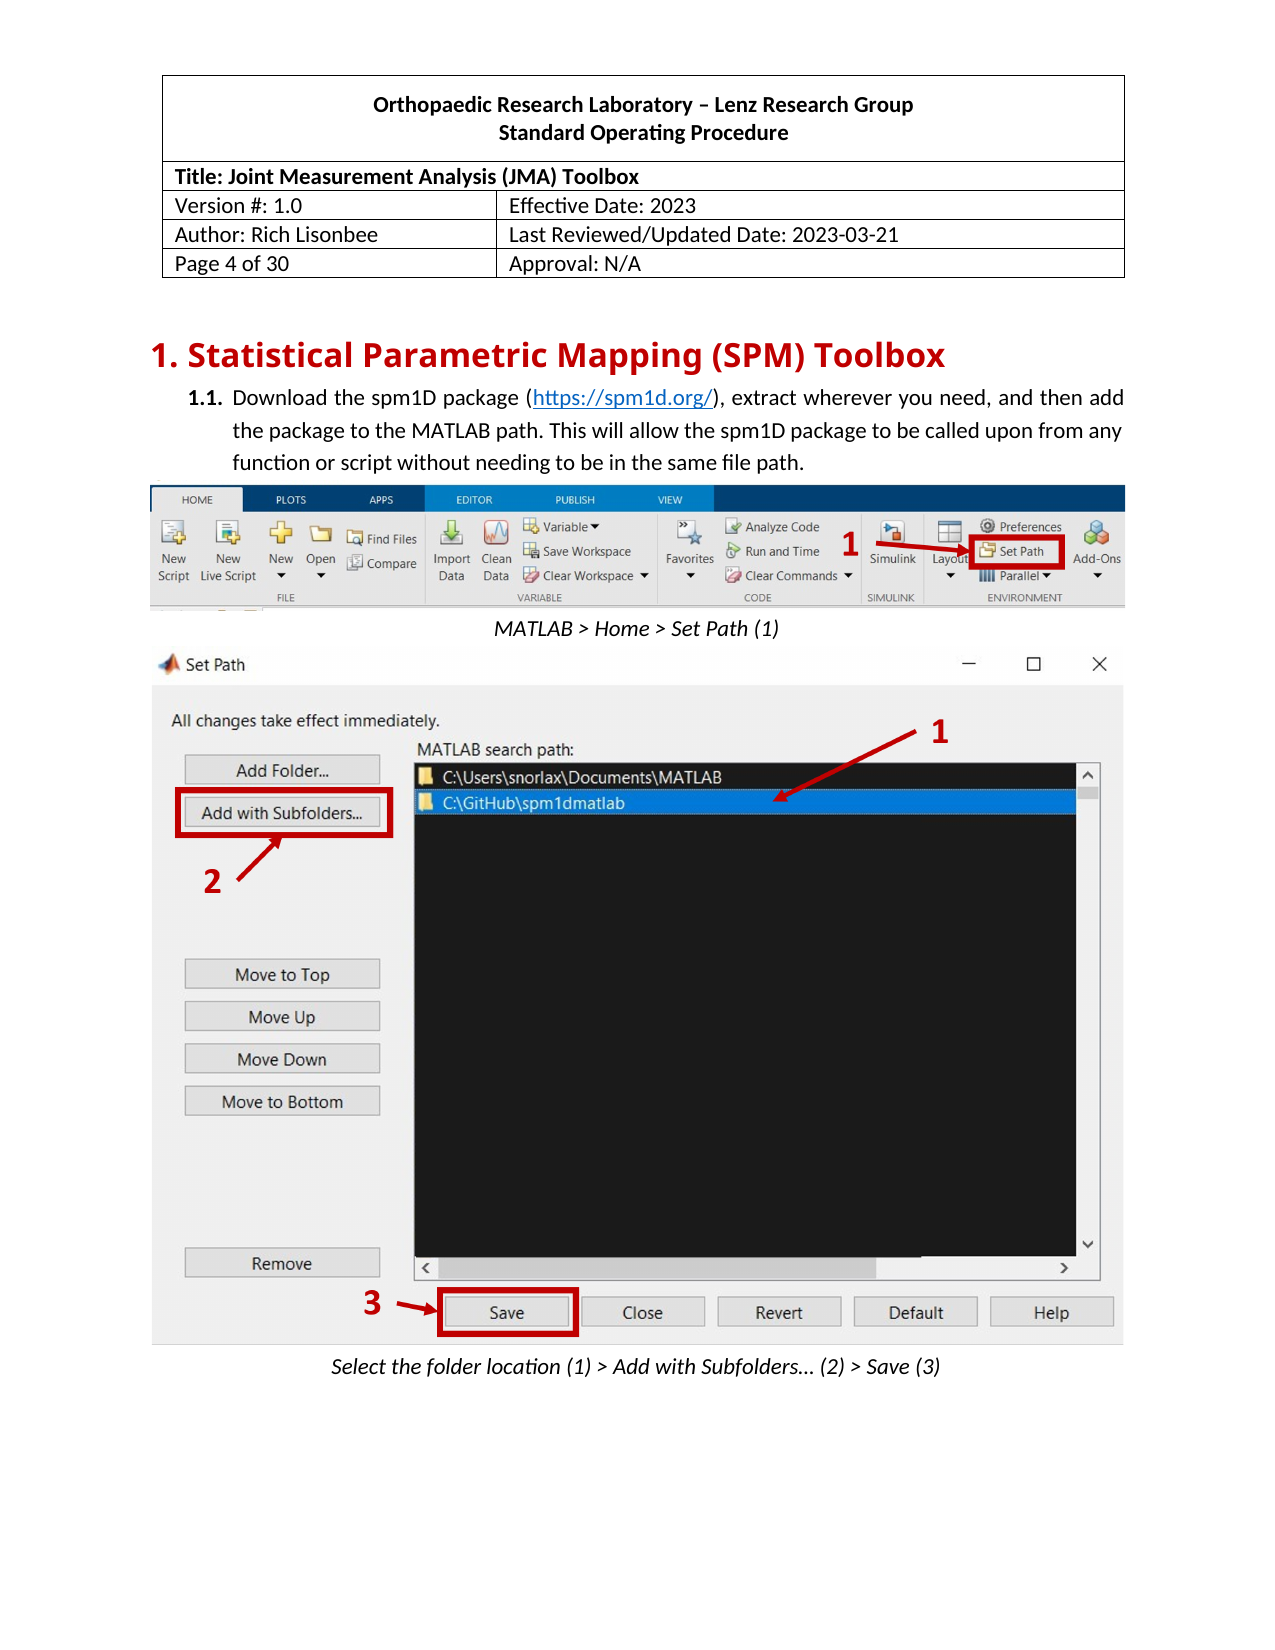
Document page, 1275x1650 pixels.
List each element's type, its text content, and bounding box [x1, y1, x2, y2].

list Download the spm1D package (https://spm1d.org/), extract wherever you need, and then add the package to the MATLAB path. This will allow the spm1D package to be called upon from any function or script without needing to be in the same file path. [187, 383, 1125, 476]
picture [150, 480, 1125, 611]
text Select the folder location (1) > Add with Subfolders… (2) > Save (3) [150, 1352, 1125, 1380]
text MATLAB > Home > Set Path (1) [150, 614, 1125, 643]
subtitle Statistical Parametric Mapping (SPM) Toolbox [150, 331, 1125, 377]
picture [151, 646, 1124, 1348]
